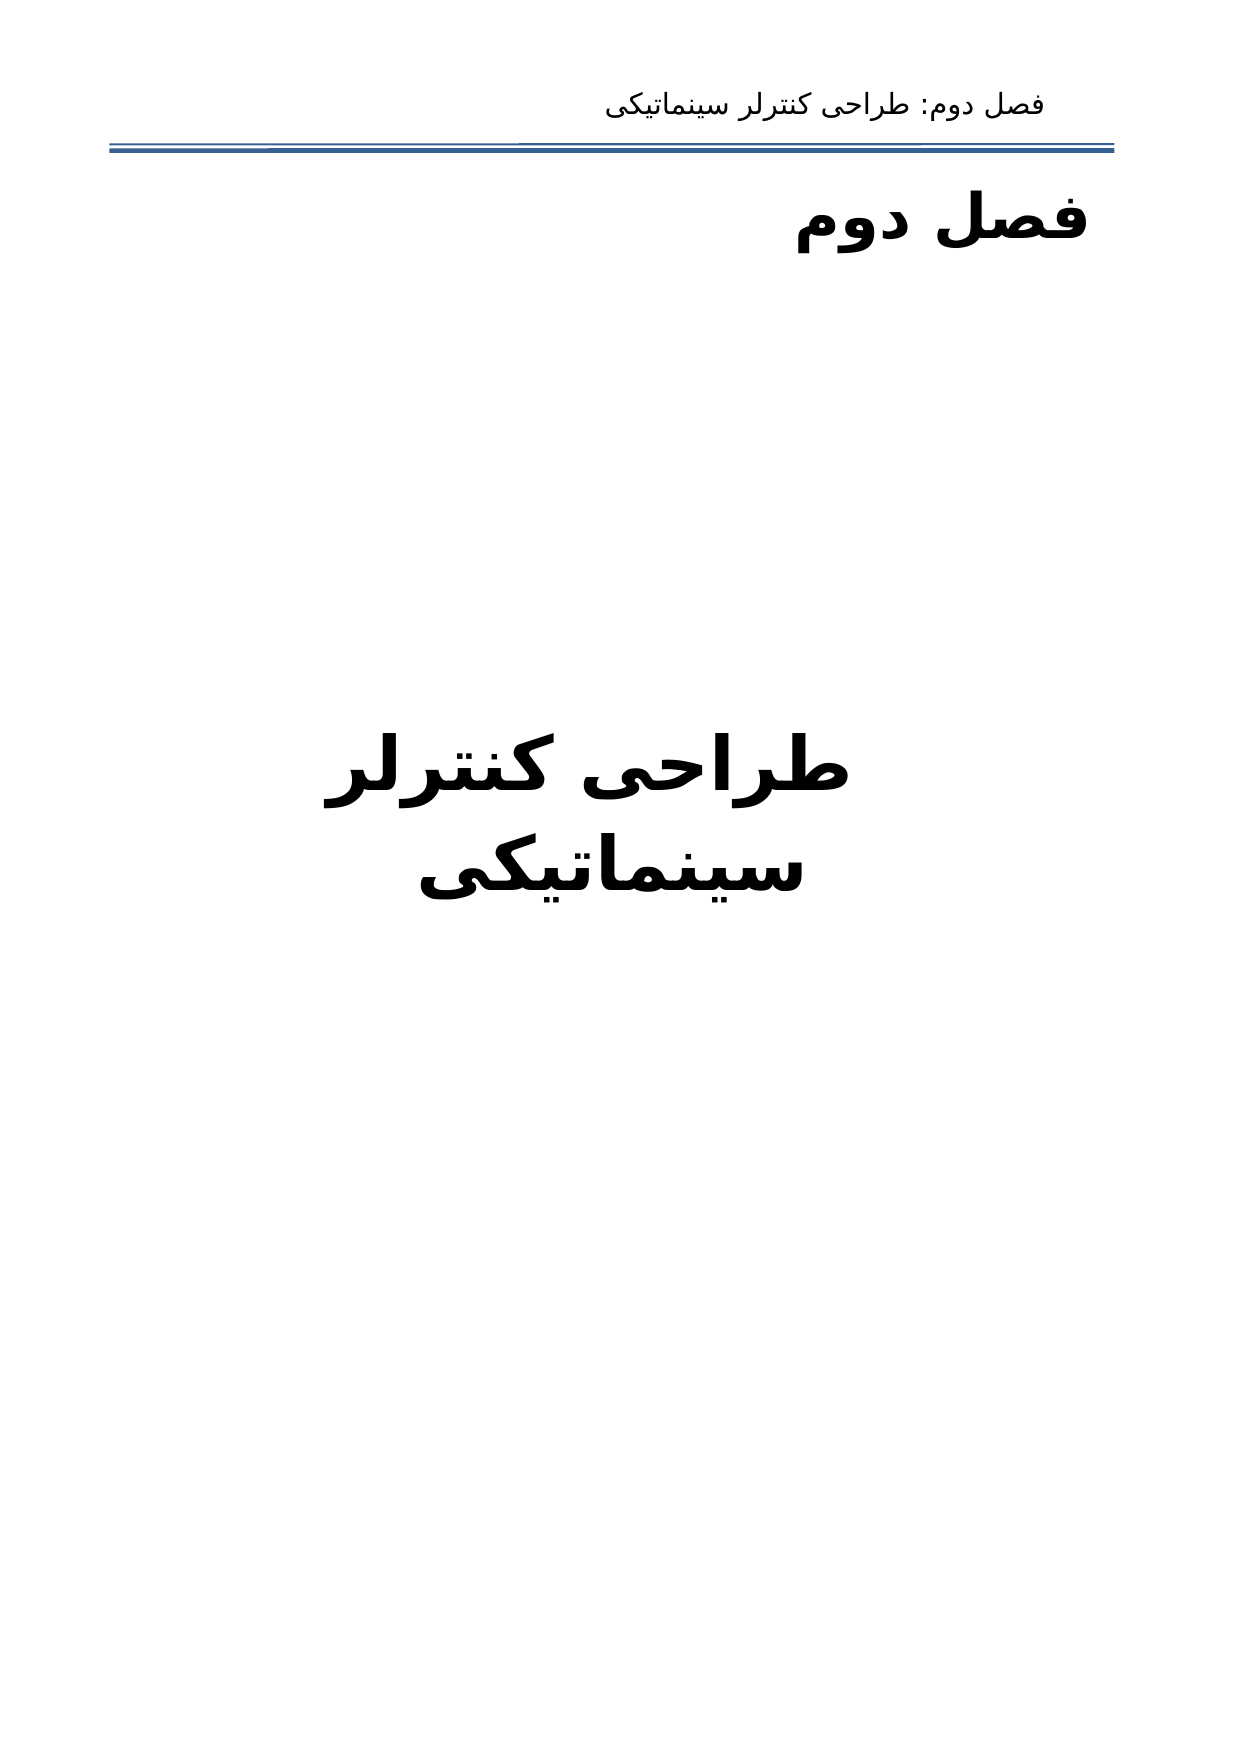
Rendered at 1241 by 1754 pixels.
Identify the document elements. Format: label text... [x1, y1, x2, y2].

text طراحی کنترلر سینماتیکی [135, 721, 1090, 908]
subtitle فصل دوم [135, 180, 1091, 253]
